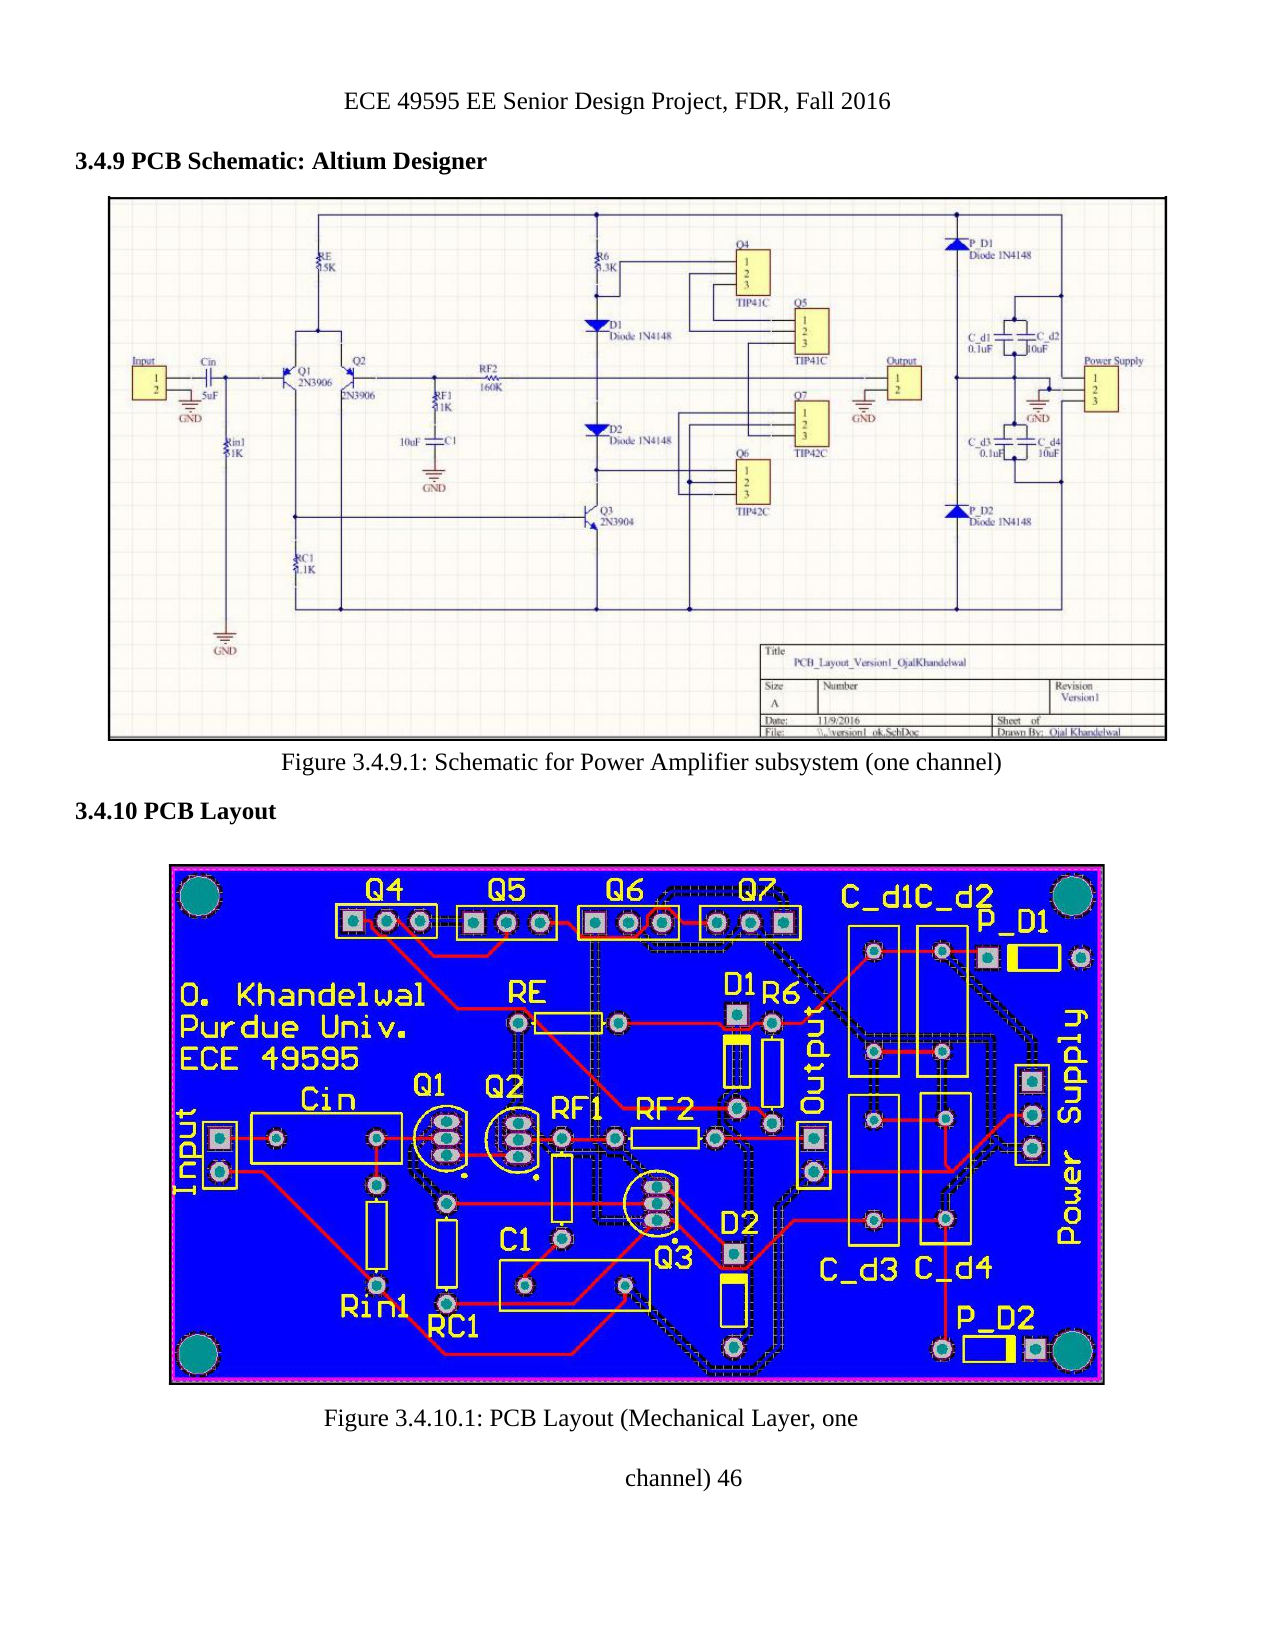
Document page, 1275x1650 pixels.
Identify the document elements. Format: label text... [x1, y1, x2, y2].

text 3.4.10 PCB Layout [75, 796, 1002, 825]
text ECE 49595 EE Senior Design Project, FDR, Fall 2016 [344, 86, 1002, 115]
text 3.4.9 PCB Schematic: Altium Designer [75, 146, 1002, 175]
picture [168, 864, 1105, 1385]
text Figure 3.4.10.1: PCB Layout (Mechanical Layer, one channel) 46 [323, 1403, 950, 1492]
text Figure 3.4.9.1: Schematic for Power Amplifier subsystem (one channel) [75, 747, 1002, 776]
picture [107, 196, 1168, 741]
